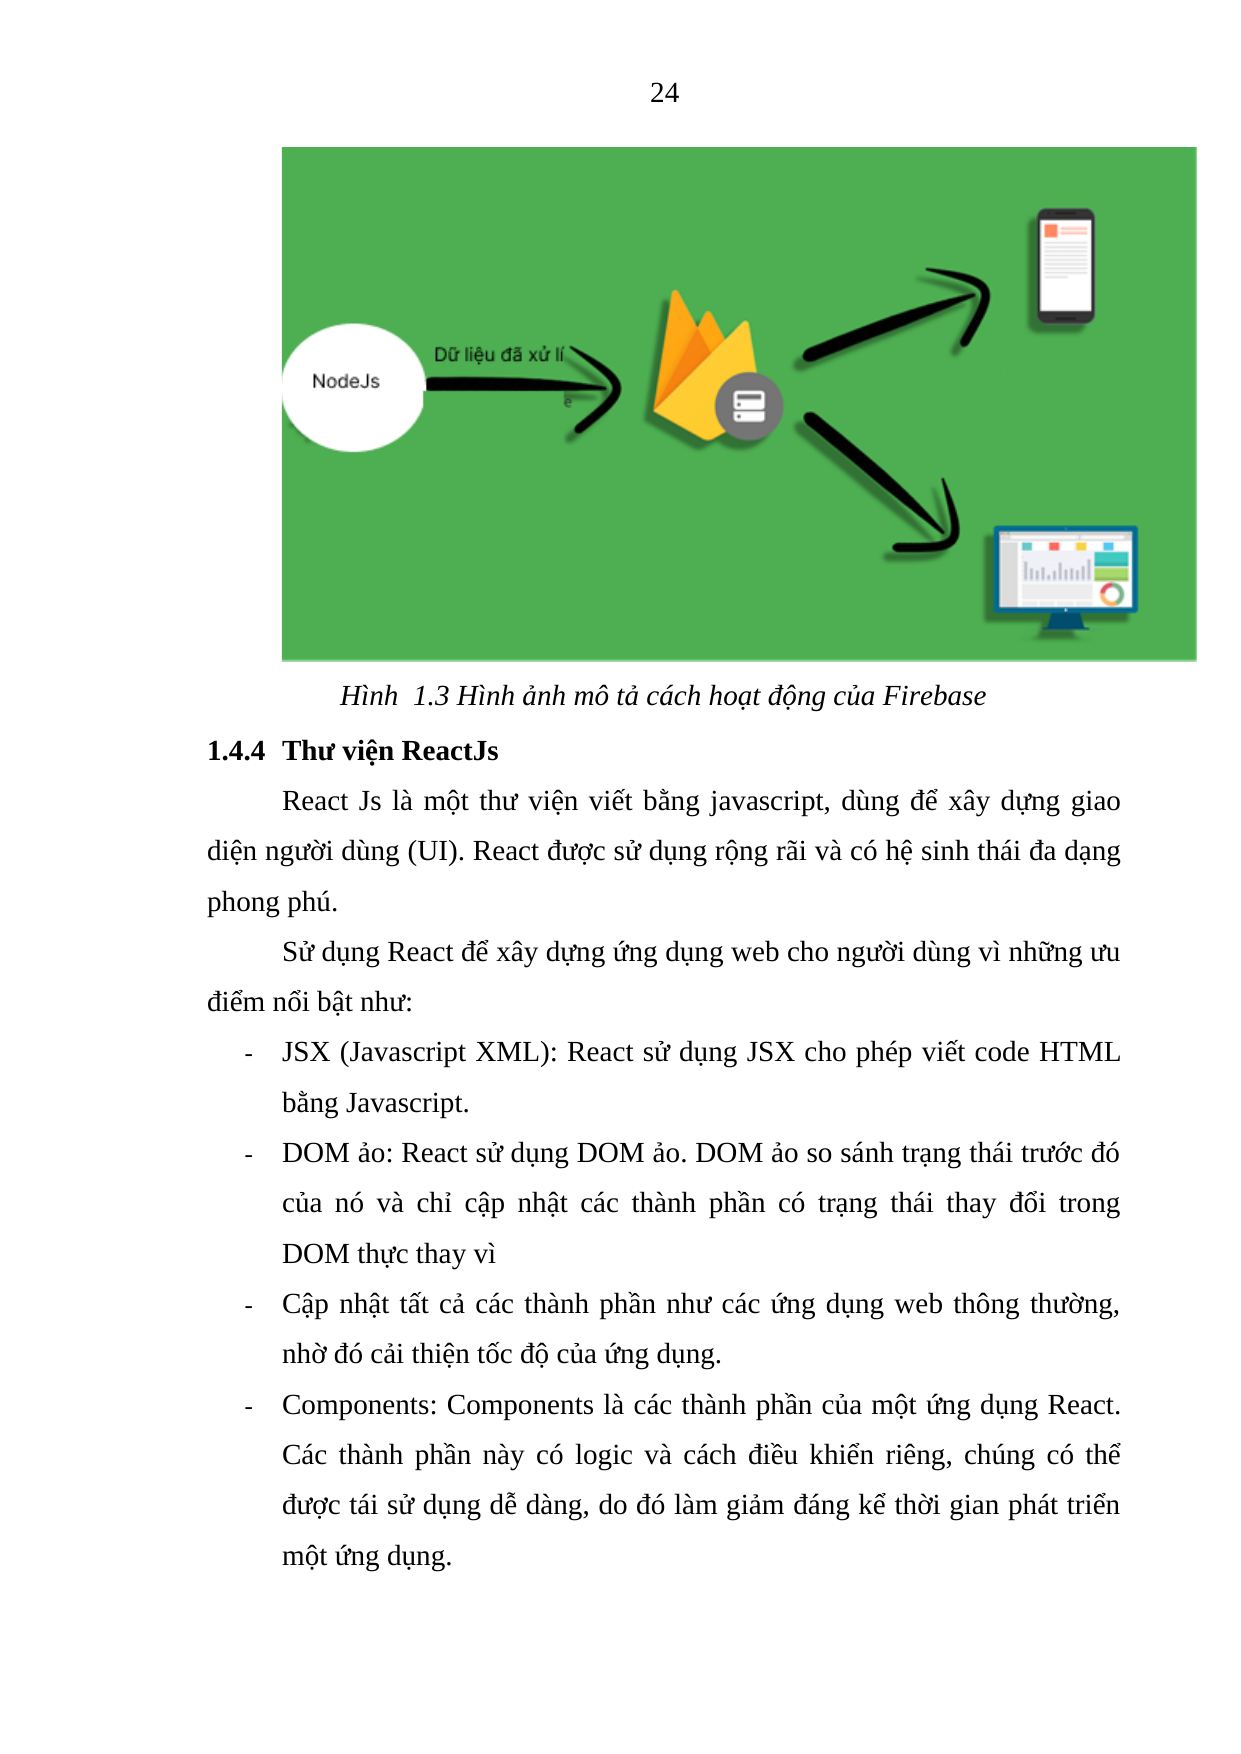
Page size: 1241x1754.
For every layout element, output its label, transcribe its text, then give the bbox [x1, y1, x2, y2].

list Cập nhật tất cả các thành phần như các ứng dụng web thông thường, nhờ đó cải thiện tốc độ của ứng dụng. [244, 1286, 1122, 1370]
list Components: Components là các thành phần của một ứng dụng React. Các thành phần này có logic và cách điều khiển riêng, chúng có thể được tái sử dụng dễ dàng, do đó làm giảm đáng kể thời gian phát triển một ứng dụng. [244, 1387, 1122, 1571]
list DOM ảo: React sử dụng DOM ảo. DOM ảo so sánh trạng thái trước đó của nó và chỉ cập nhật các thành phần có trạng thái thay đổi trong DOM thực thay vì [244, 1135, 1122, 1269]
picture [281, 147, 1198, 662]
text React Js là một thư viện viết bằng javascript, dùng để xây dựng giao diện người dùng (UI). React được sử dụng rộng rãi và có hệ sinh thái đa dạng phong phú. [207, 783, 1122, 917]
subtitle Thư viện ReactJs [207, 733, 1122, 766]
list JSX (Javascript XML): React sử dụng JSX cho phép viết code HTML bằng Javascript. [244, 1034, 1122, 1118]
text Sử dụng React để xây dựng ứng dụng web cho người dùng vì những ưu điểm nổi bật như: [207, 934, 1122, 1018]
